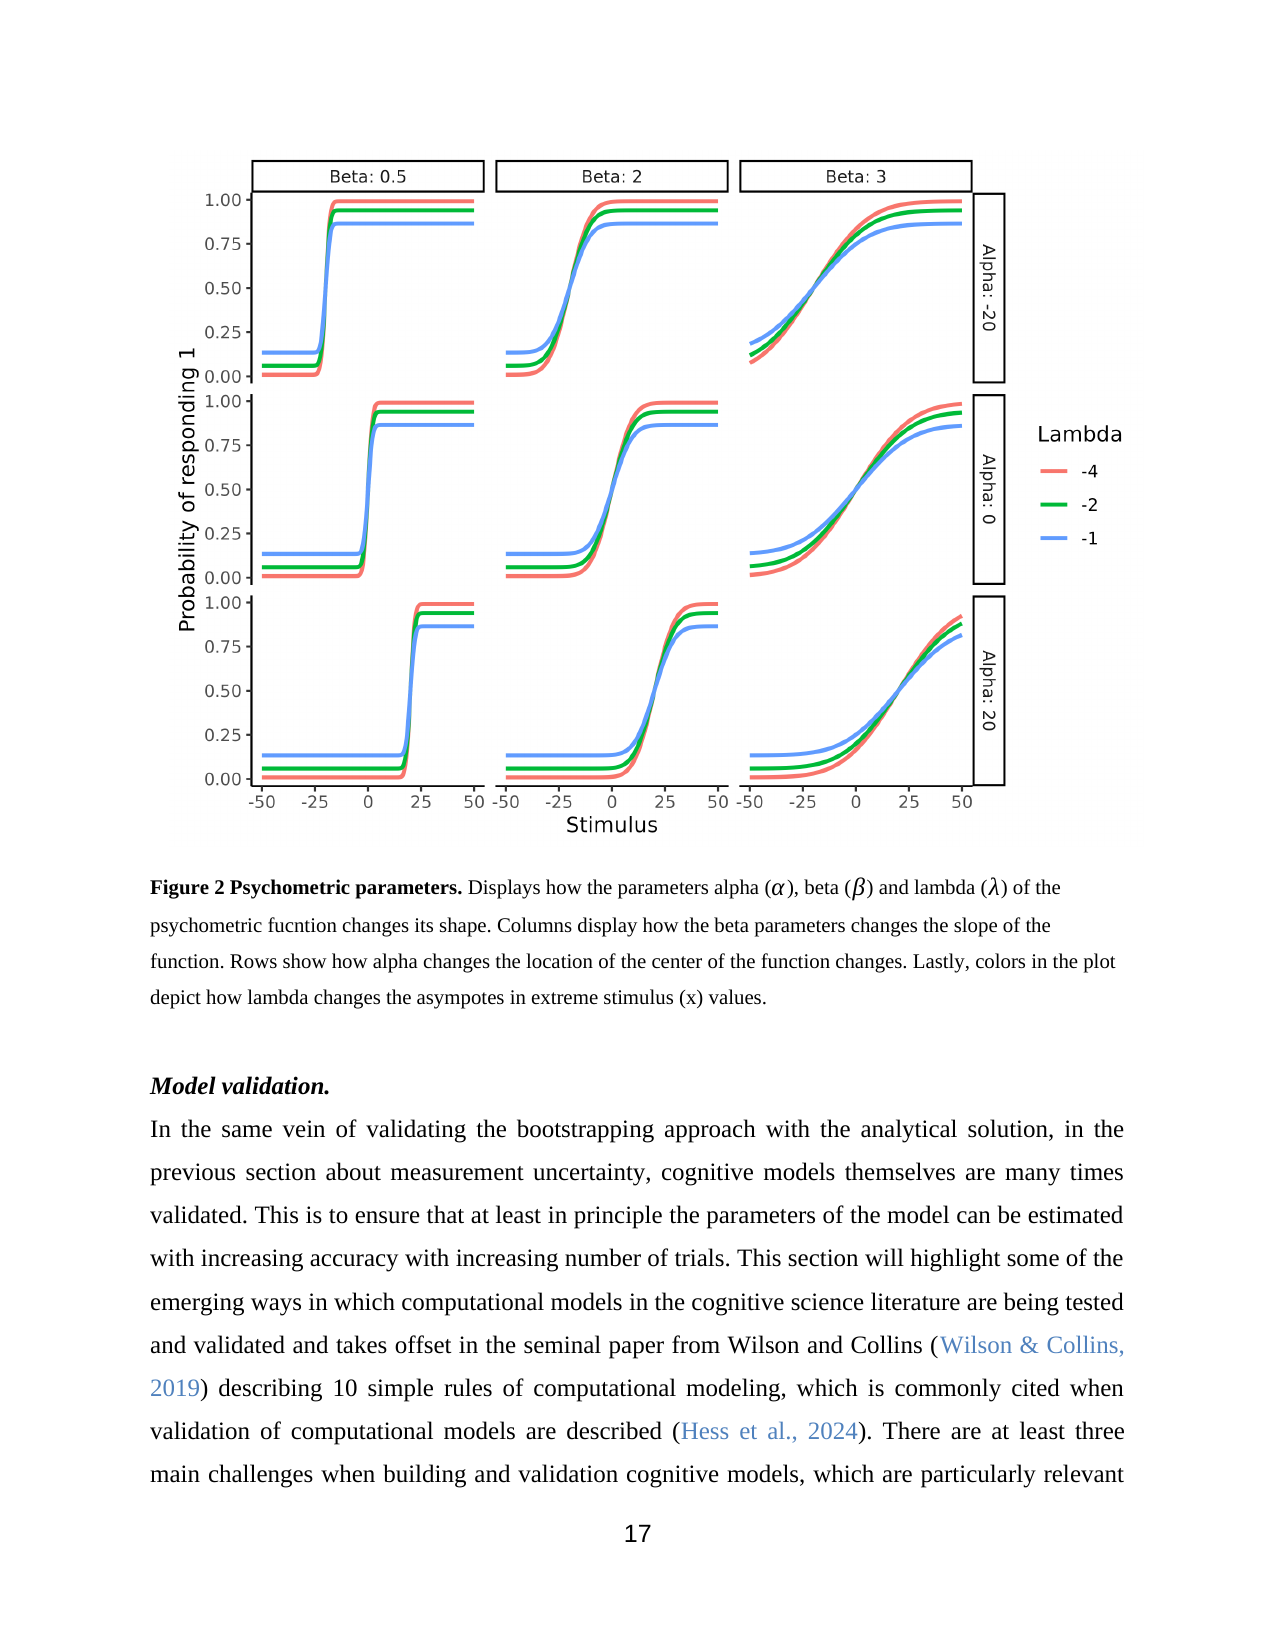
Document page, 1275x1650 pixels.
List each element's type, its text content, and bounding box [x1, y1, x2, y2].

subtitle Model validation. [150, 1071, 1125, 1100]
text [150, 1114, 1125, 1488]
text Figure 2 Psychometric parameters. Displays how the parameters alpha (), beta () and lambda () of the psychometric fucntion changes its shape. Columns display how the beta parameters changes the slope of the function. Rows show how alpha changes the location of the center of the function changes. Lastly, colors in the plot depict how lambda changes the asympotes in extreme stimulus (x) values. [150, 873, 1125, 1009]
picture [168, 150, 1144, 847]
